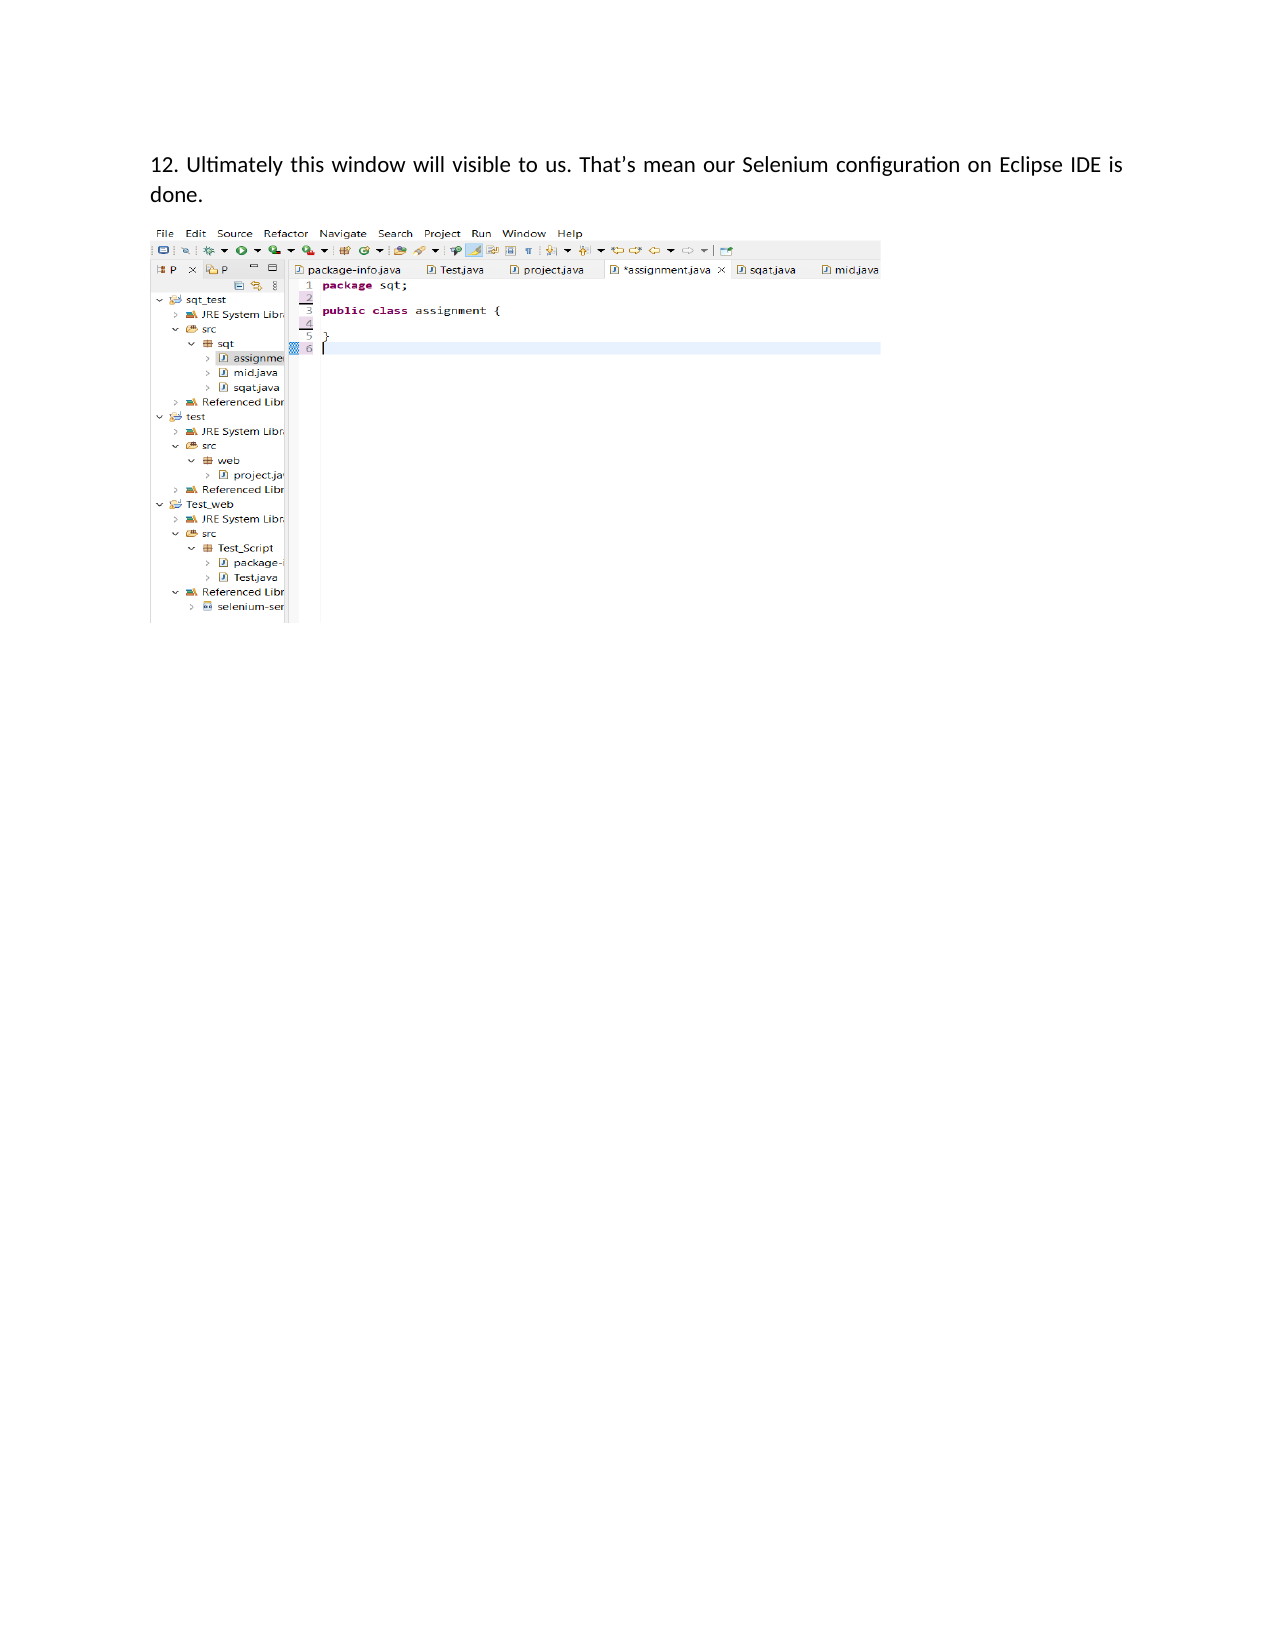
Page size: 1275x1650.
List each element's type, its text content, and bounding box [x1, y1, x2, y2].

picture [150, 227, 881, 623]
text 12. Ultimately this window will visible to us. That’s mean our Selenium configuration on Eclipse IDE is done. [150, 150, 1125, 208]
